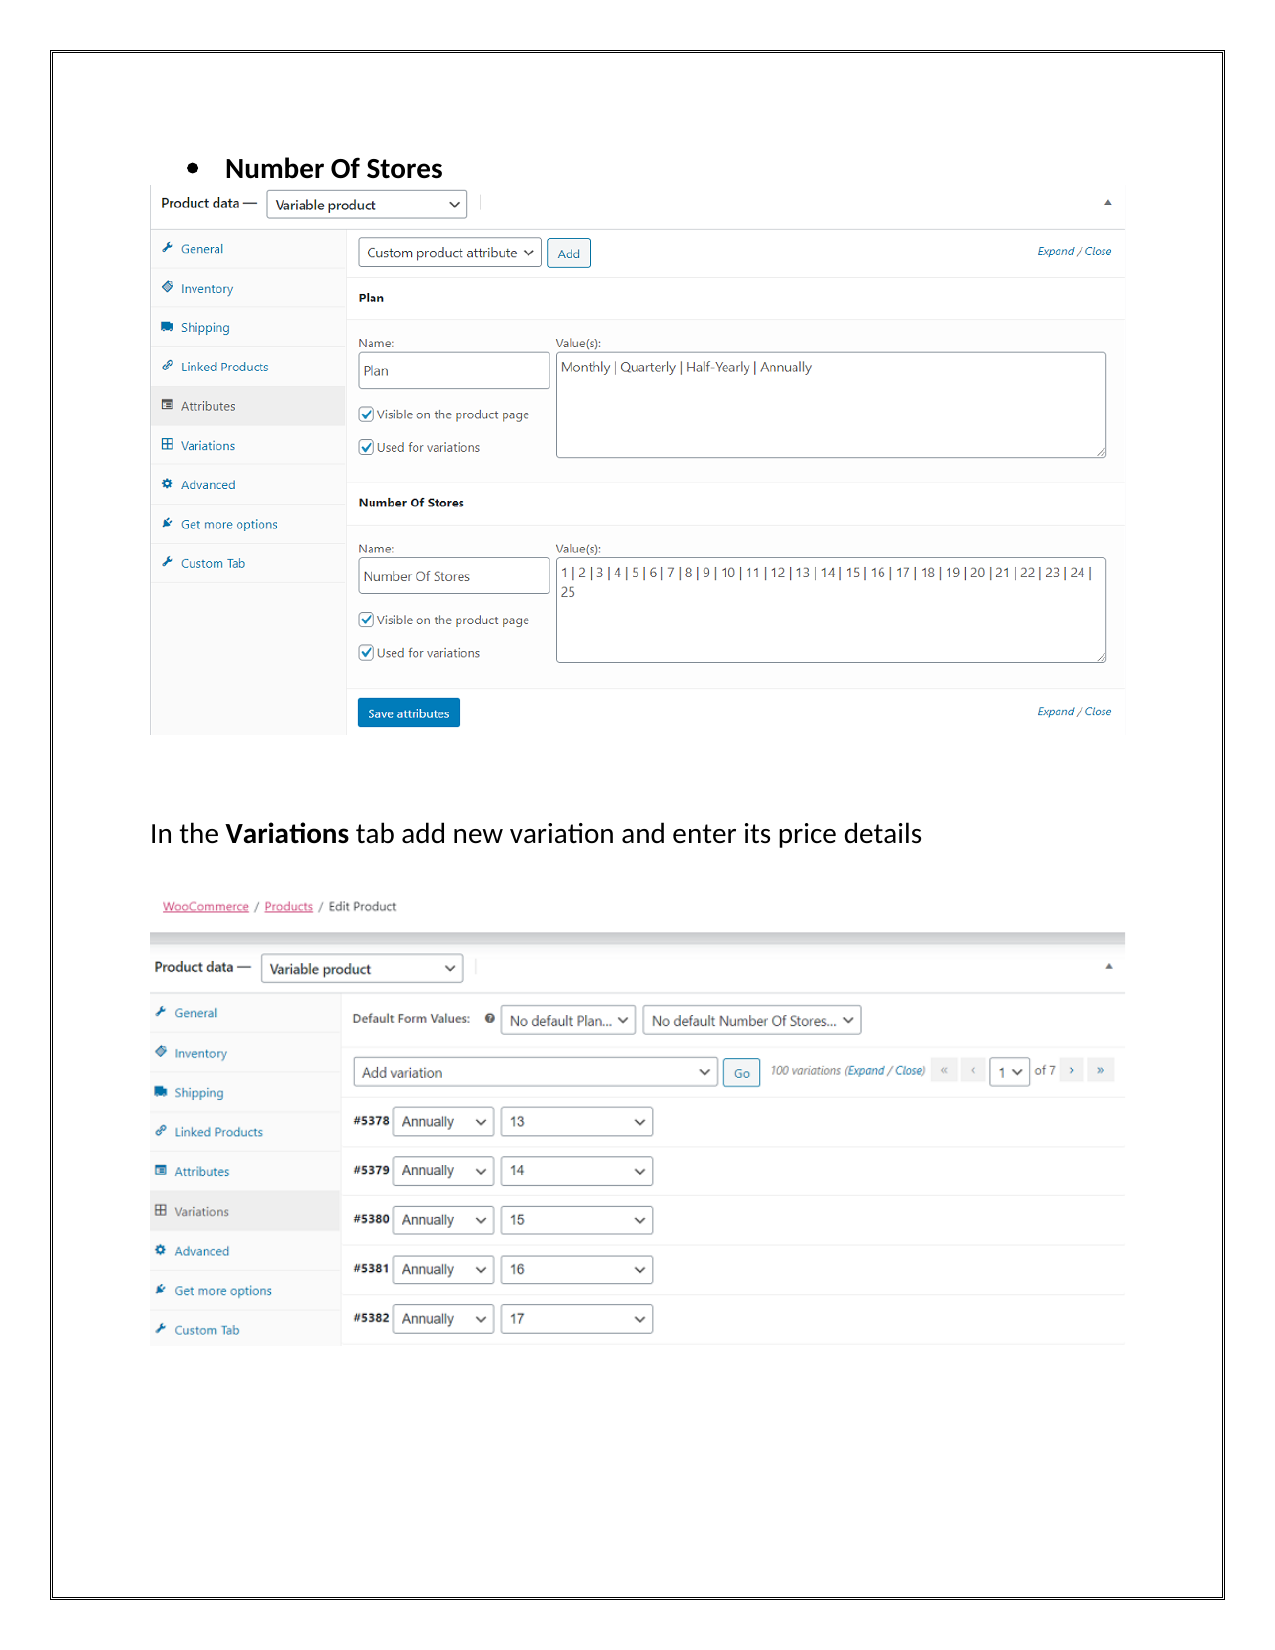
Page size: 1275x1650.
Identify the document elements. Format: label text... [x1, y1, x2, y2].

picture [150, 896, 1125, 1346]
text In the Variations tab add new variation and enter its price details [150, 815, 1125, 851]
list Number Of Stores [187, 150, 1125, 185]
picture [150, 185, 1125, 735]
